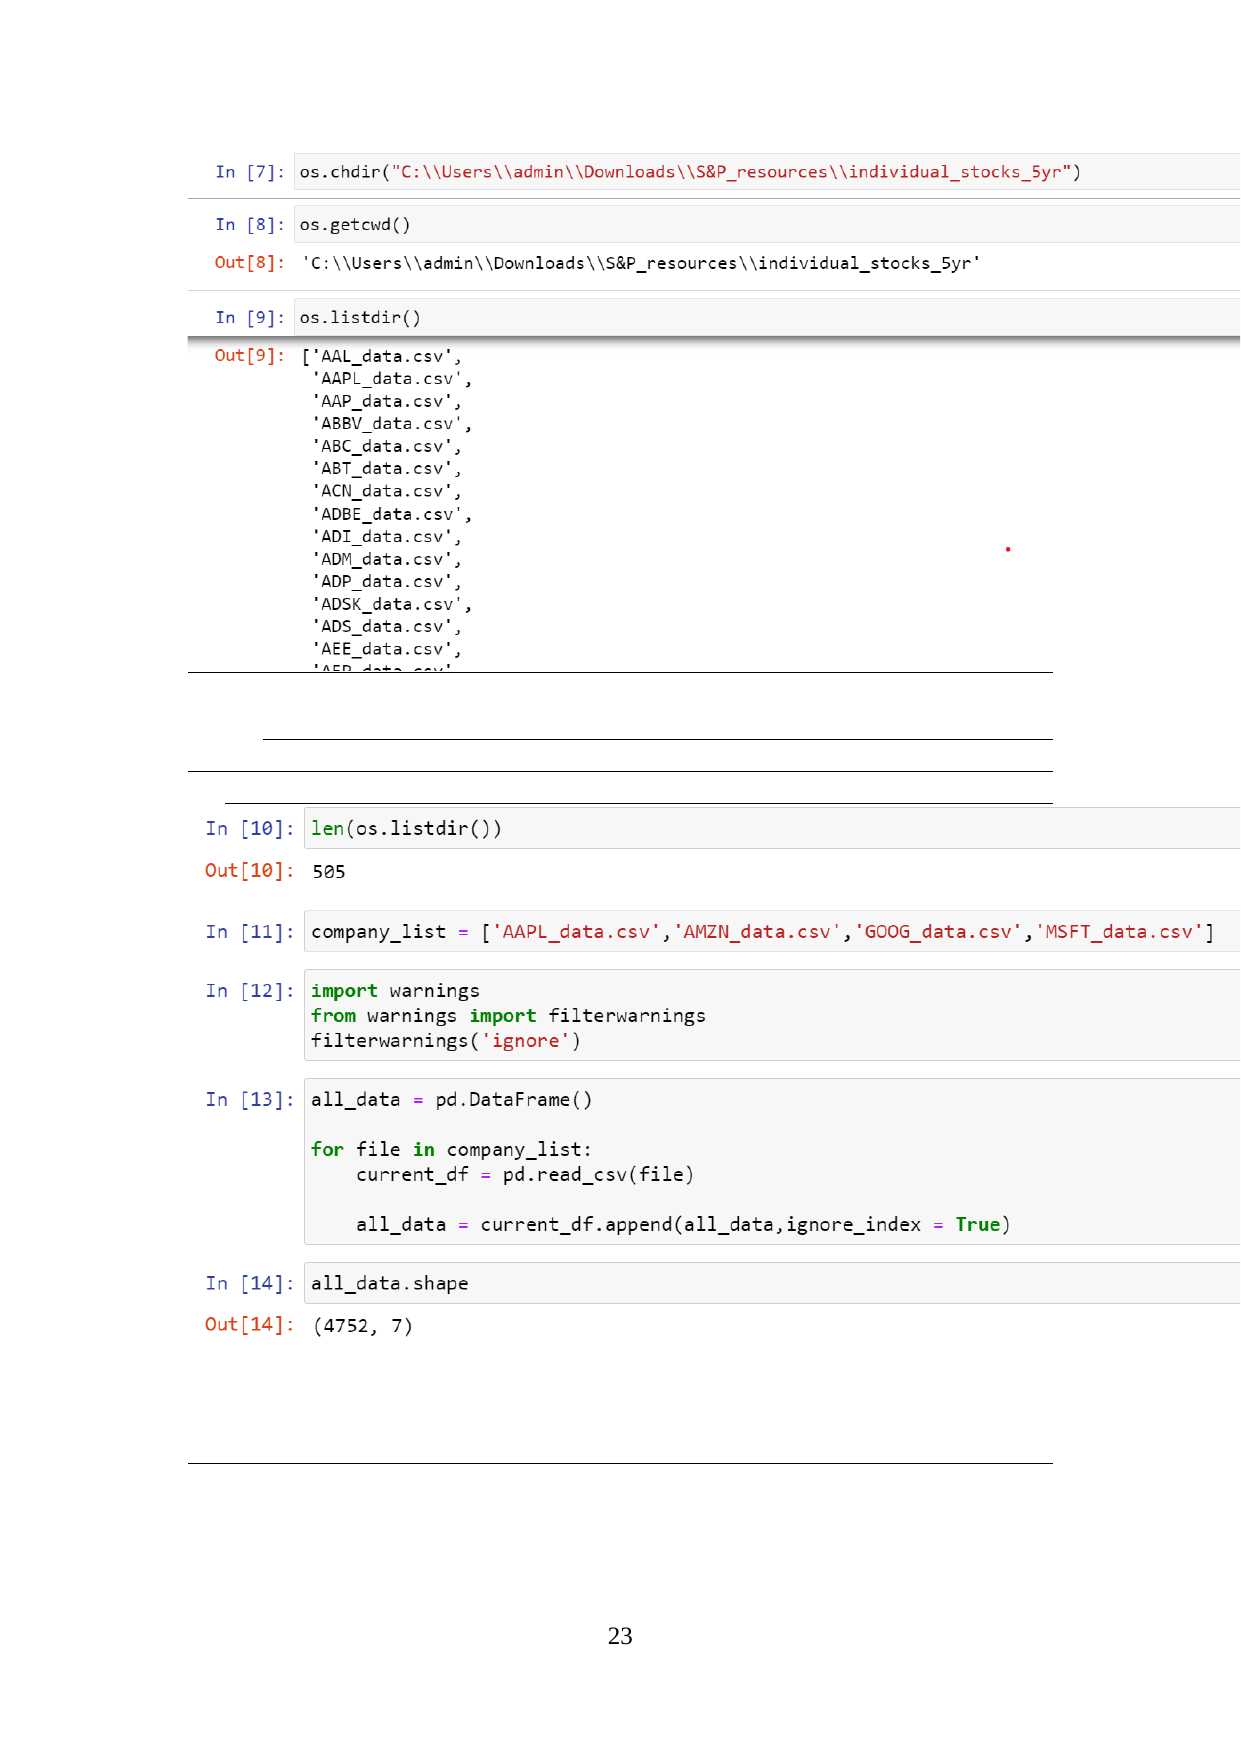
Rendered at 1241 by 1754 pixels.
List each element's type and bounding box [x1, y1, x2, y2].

picture [187, 803, 1241, 1347]
picture [187, 150, 1241, 671]
